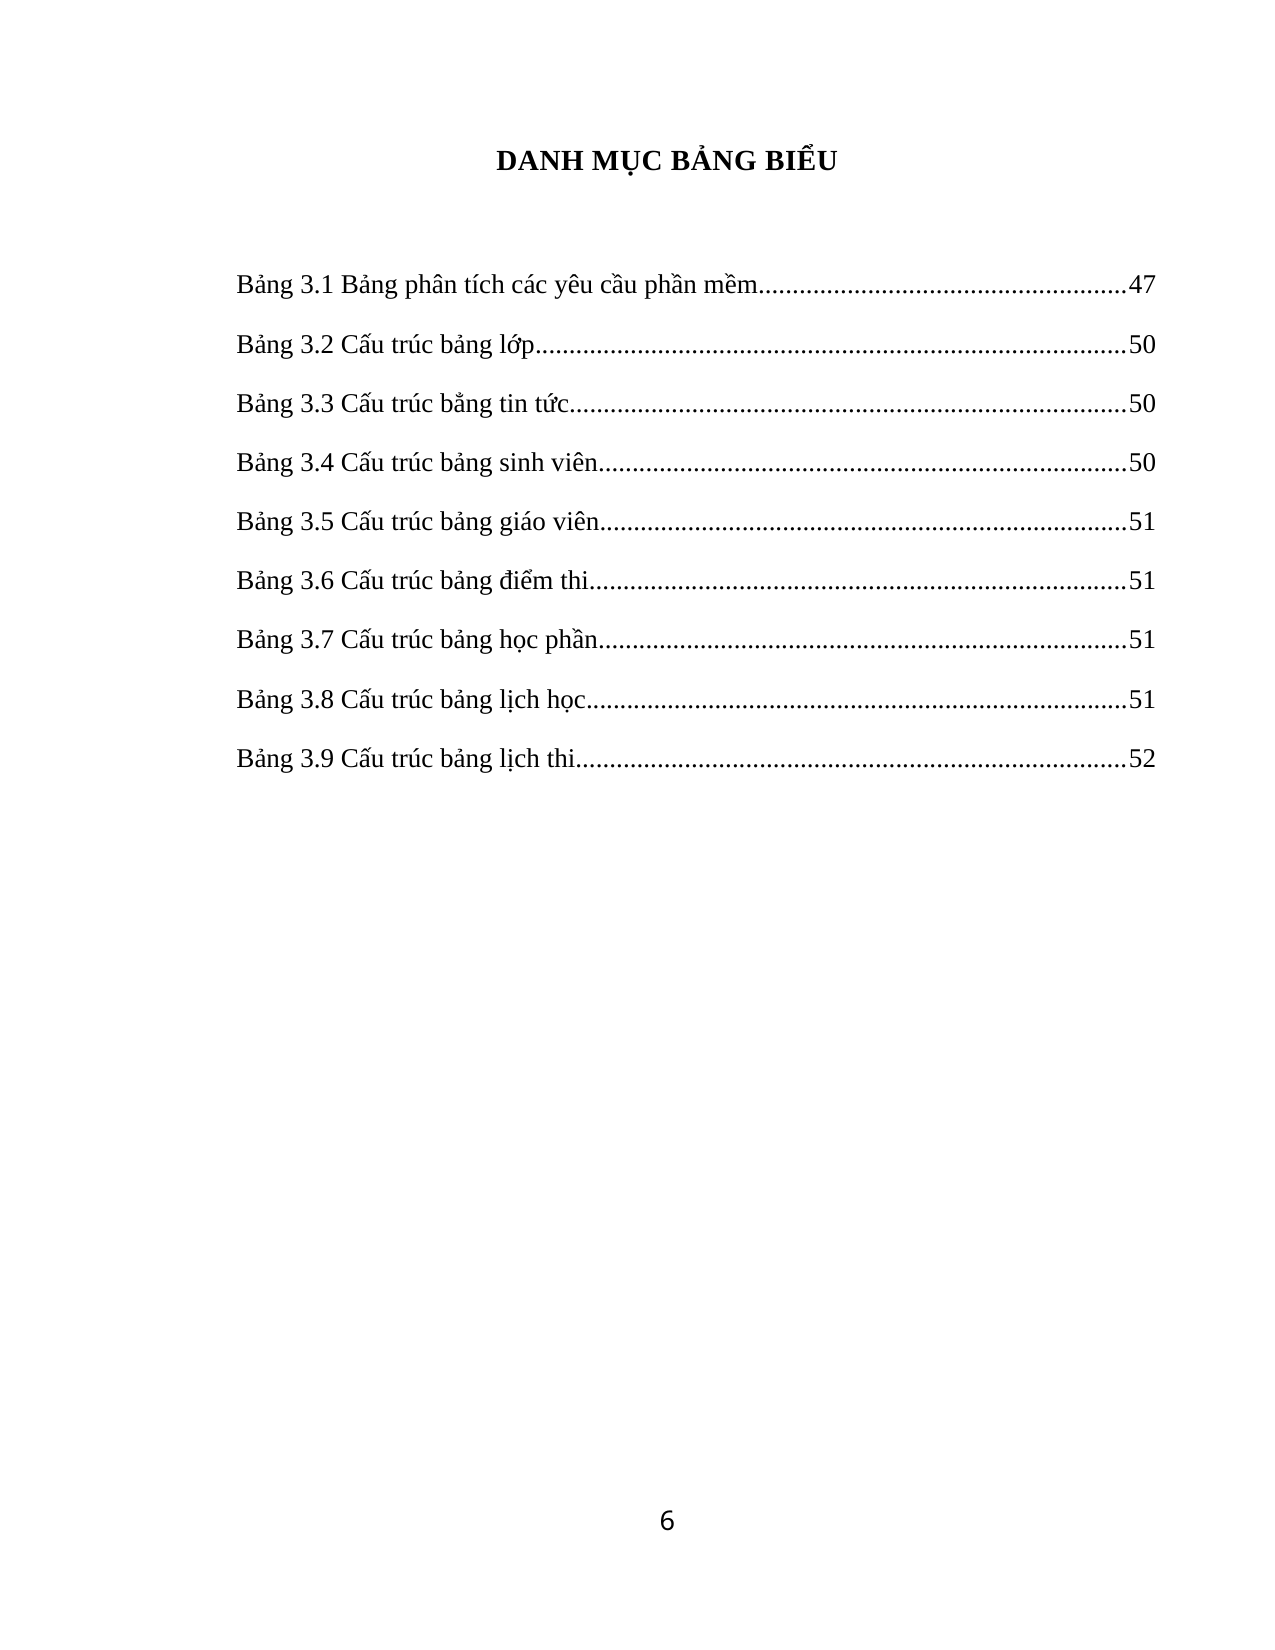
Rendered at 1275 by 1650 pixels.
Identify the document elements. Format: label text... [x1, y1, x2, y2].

text Bảng 3.2 Cấu trúc bảng lớp 50 [177, 328, 1157, 359]
text DANH MỤC BẢNG BIỂU [177, 143, 1157, 177]
text Bảng 3.8 Cấu trúc bảng lịch học 51 [177, 683, 1157, 714]
text Bảng 3.1 Bảng phân tích các yêu cầu phần mềm 47 [177, 268, 1157, 300]
text Bảng 3.7 Cấu trúc bảng học phần 51 [177, 623, 1157, 655]
text Bảng 3.5 Cấu trúc bảng giáo viên 51 [177, 505, 1157, 536]
text Bảng 3.9 Cấu trúc bảng lịch thi 52 [177, 742, 1157, 773]
text Bảng 3.4 Cấu trúc bảng sinh viên 50 [177, 446, 1157, 477]
text Bảng 3.3 Cấu trúc bẳng tin tức 50 [177, 387, 1157, 418]
text Bảng 3.6 Cấu trúc bảng điểm thi 51 [177, 564, 1157, 596]
